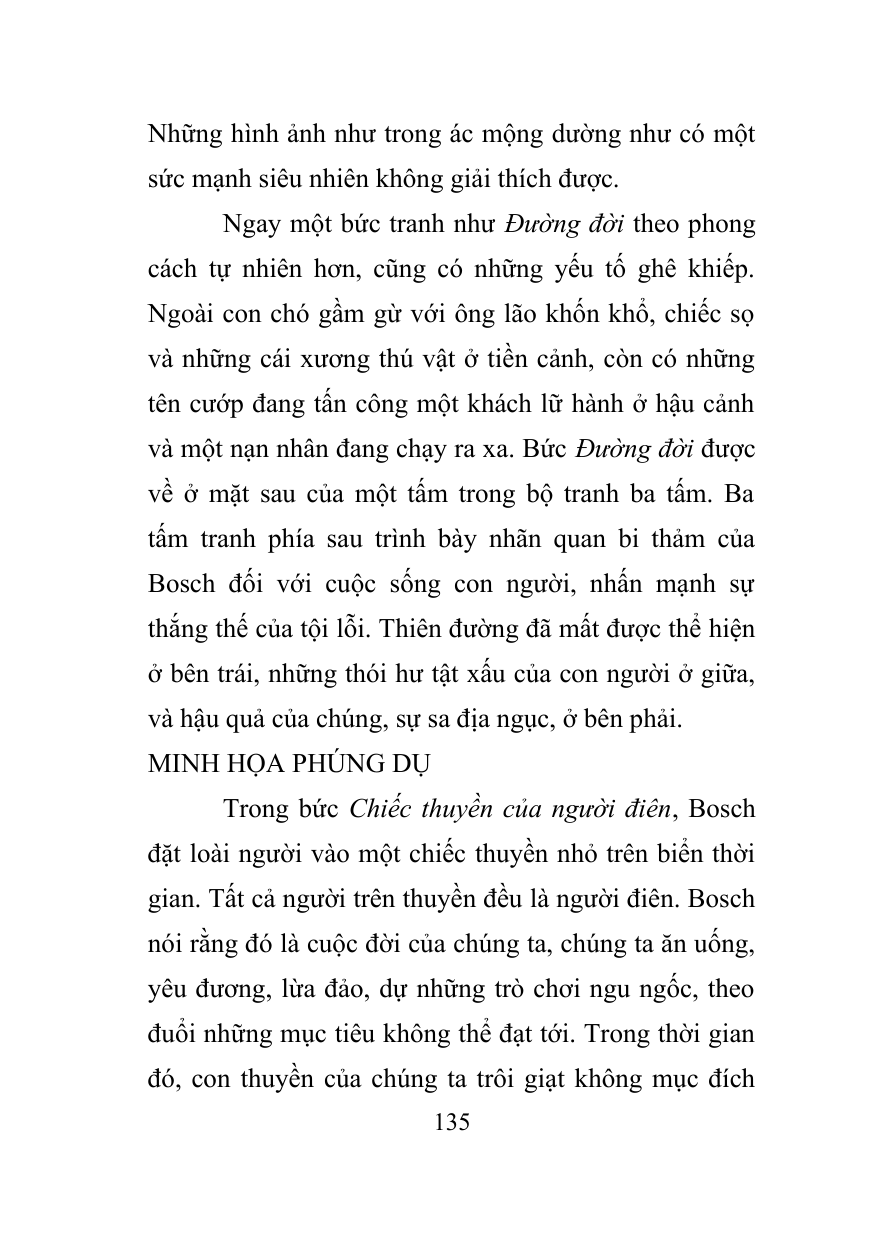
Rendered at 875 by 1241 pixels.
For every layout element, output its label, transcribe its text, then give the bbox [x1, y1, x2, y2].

text MINH HỌA PHÚNG DỤ [148, 748, 756, 778]
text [148, 793, 756, 1093]
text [148, 118, 756, 193]
text Ngay một bức tranh như Đường đời theo phong cách tự nhiên hơn, cũng có những yếu tố ghê khiếp. Ngoài con chó gầm gừ với ông lão khốn khổ, chiếc sọ và những cái xương thú vật ở tiền cảnh, còn có những tên cướp đang tấn công một khách lữ hành ở hậu cảnh và một nạn nhân đang chạy ra xa. Bức Đường đời được về ở mặt sau của một tấm trong bộ tranh ba tấm. Ba tấm tranh phía sau trình bày nhãn quan bi thảm của Bosch đối với cuộc sống con người, nhấn mạnh sự thắng thế của tội lỗi. Thiên đường đã mất được thể hiện ở bên trái, những thói hư tật xấu của con người ở giữa, và hậu quả của chúng, sự sa địa ngục, ở bên phải. [148, 208, 756, 733]
